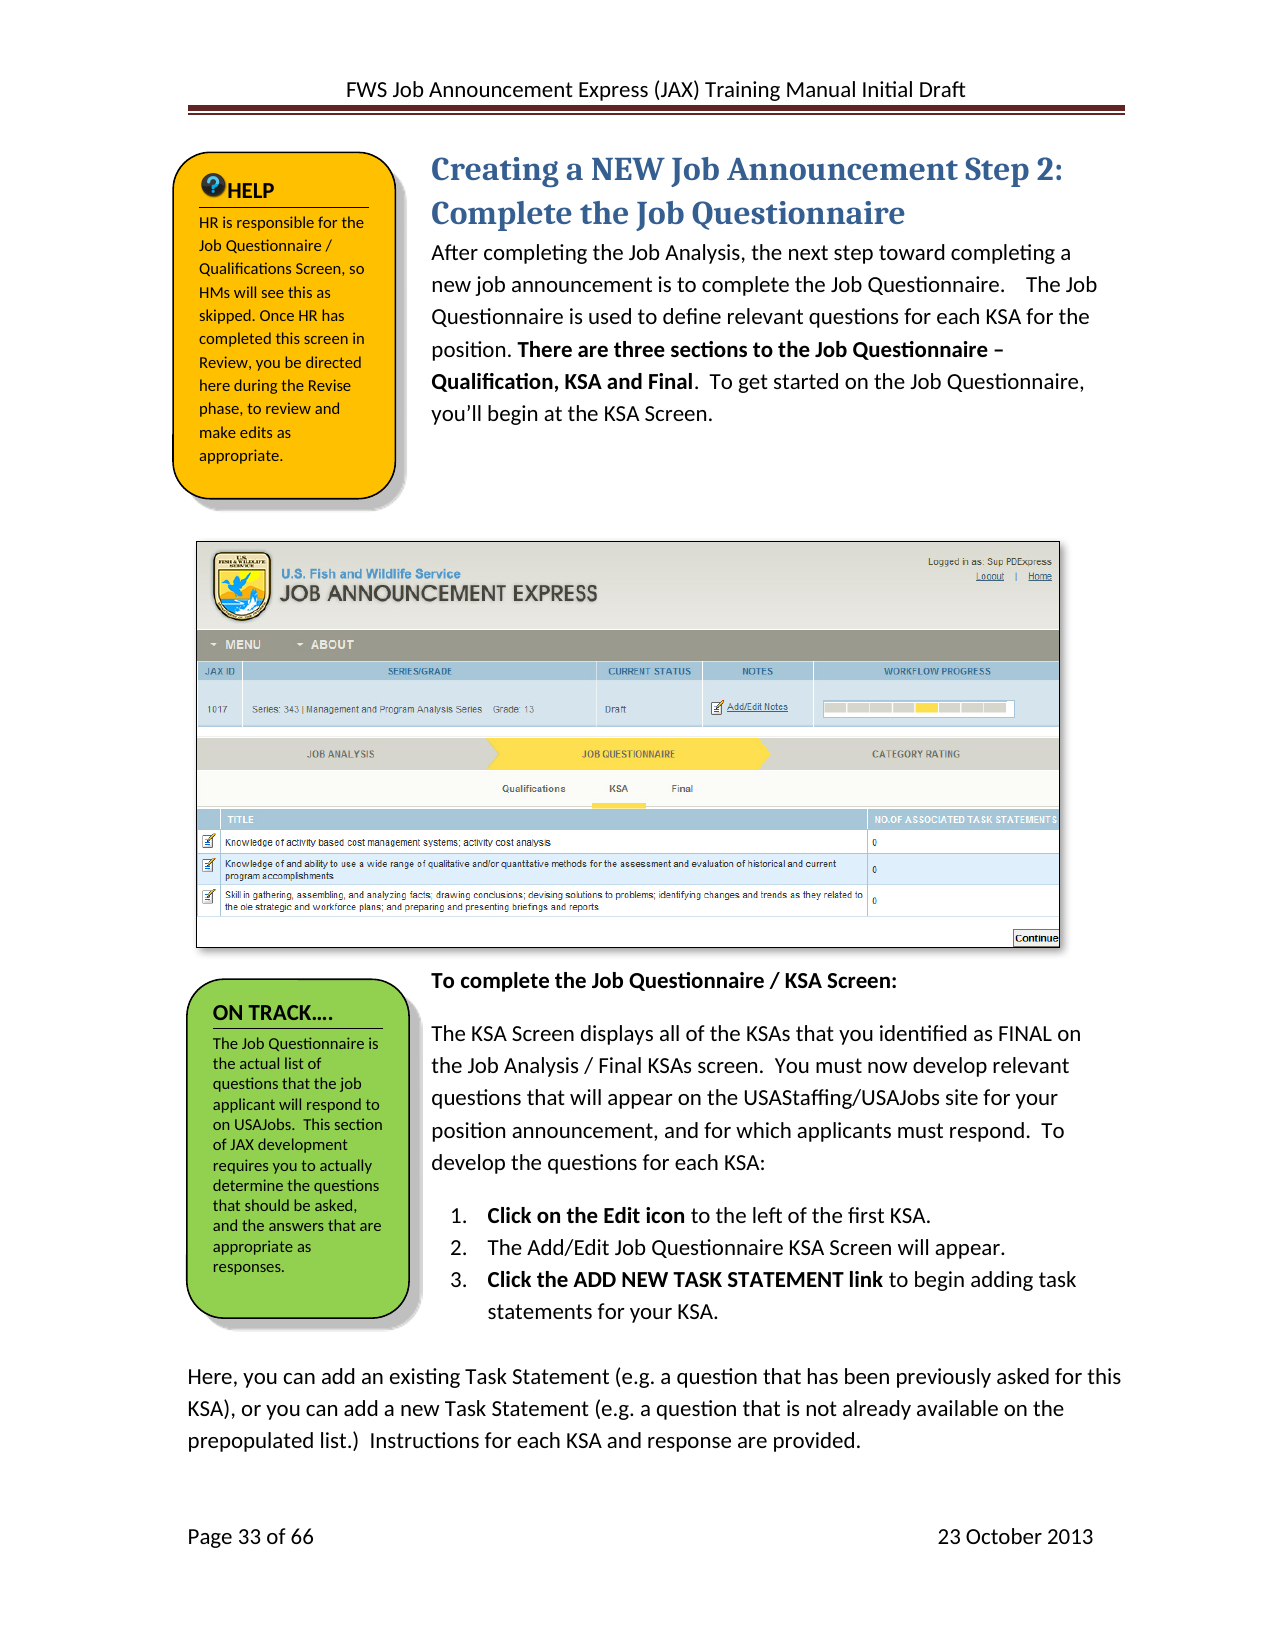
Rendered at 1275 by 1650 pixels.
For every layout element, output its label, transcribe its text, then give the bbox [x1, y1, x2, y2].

subtitle Creating a NEW Job Announcement Step 2: Complete the Job Questionnaire [431, 150, 1125, 232]
text After completing the Job Analysis, the next step toward completing a new job announcement is to complete the Job Questionnaire. The Job Questionnaire is used to define relevant questions for each KSA for the position. There are three sections to the Job Questionnaire – Qualification, KSA and Final. To get started on the Job Questionnaire, you’ll begin at the KSA Screen. [431, 238, 1116, 427]
text To complete the Job Questionnaire / KSA Screen: [431, 966, 1125, 994]
text The KSA Screen displays all of the KSAs that you identified as FINAL on the Job Analysis / Final KSAs screen. You must now develop relevant questions that will appear on the USAStaffing/USAJobs site for your position announcement, and for which applicants must respond. To develop the questions for each KSA: [431, 1019, 1116, 1176]
picture [198, 170, 228, 199]
list Click the ADD NEW TASK STATEMENT link to begin adding task statements for your KSA. [450, 1265, 1125, 1326]
list Click on the Edit icon to the left of the first KSA. [450, 1201, 1125, 1229]
picture [197, 542, 1059, 947]
list Here, you can add an existing Task Statement (e.g. a question that has been previously asked for this KSA), or you can add a new Task Statement (e.g. a question that is not already available on the prepopulated list.) Instructions for each KSA and response are provided. [187, 1362, 1125, 1454]
list The Add/Edit Job Questionnaire KSA Screen will appear. [450, 1233, 1125, 1261]
